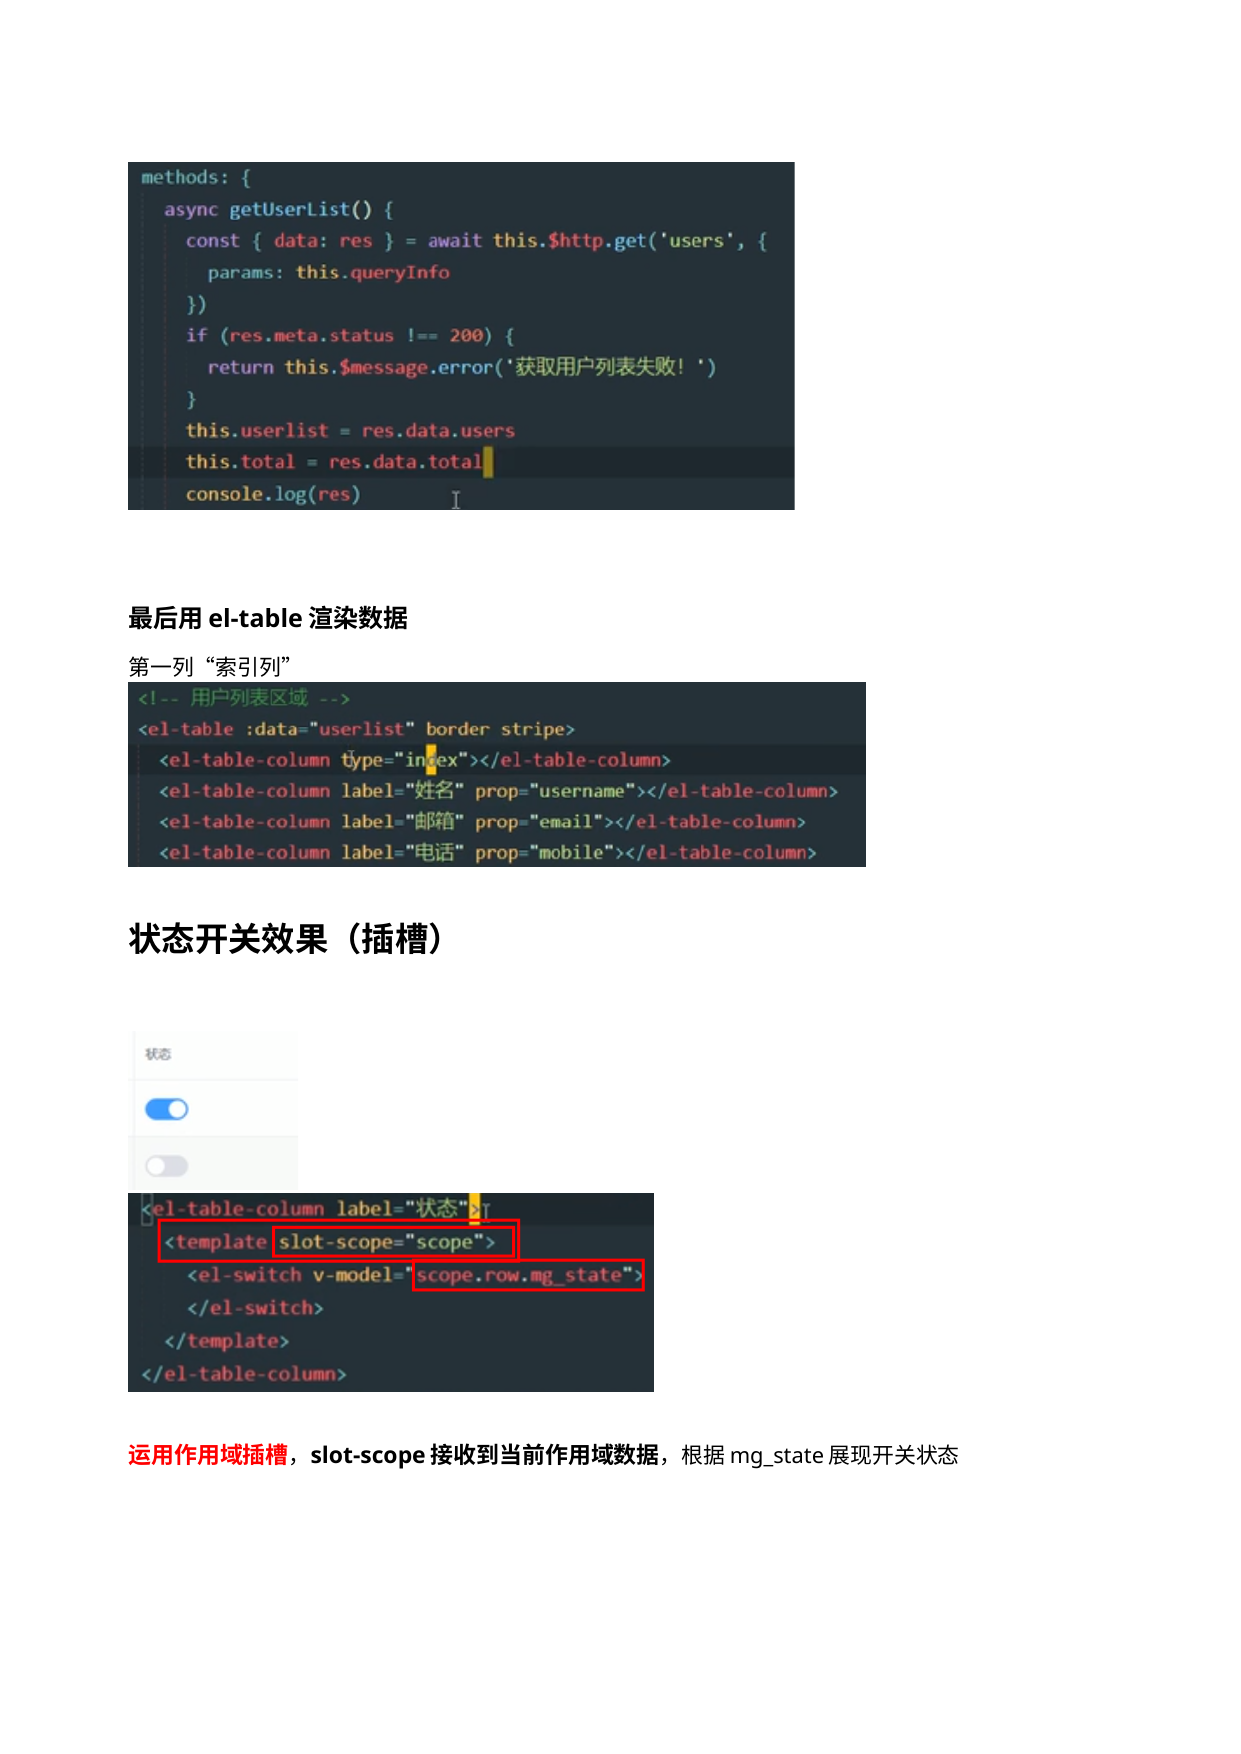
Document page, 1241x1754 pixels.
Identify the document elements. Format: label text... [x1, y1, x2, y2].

picture [128, 162, 795, 510]
text 运用作用域插槽，slot-scope接收到当前作用域数据，根据mg_state展现开关状态 [128, 1421, 1112, 1486]
picture [128, 682, 866, 867]
subtitle 状态开关效果（插槽） [128, 904, 1112, 969]
picture [128, 1193, 654, 1392]
picture [128, 1031, 299, 1190]
text 最后用el-table渲染数据 [128, 584, 1112, 649]
text 第一列“索引列” [128, 649, 1112, 682]
